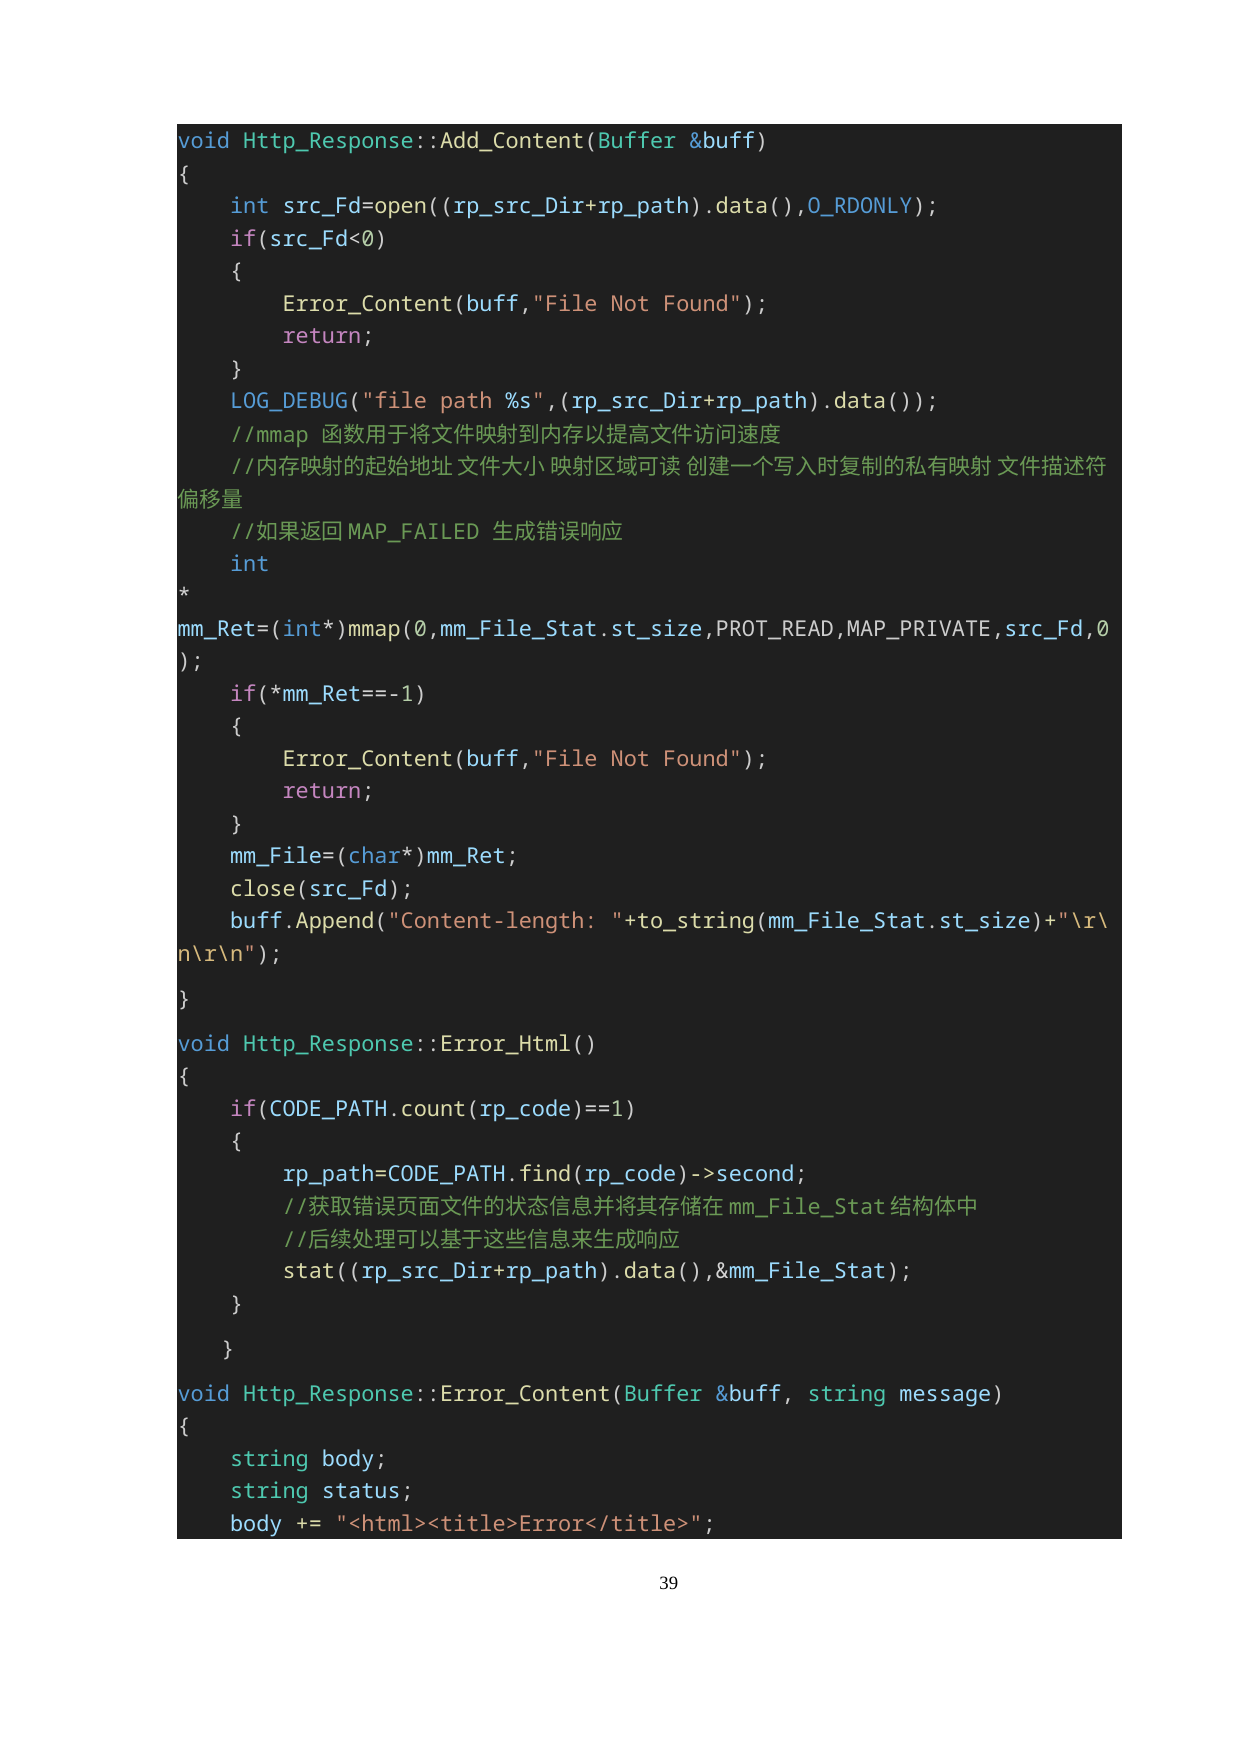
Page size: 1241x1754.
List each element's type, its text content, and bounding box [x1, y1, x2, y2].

text string body; [177, 1441, 1122, 1474]
text close(src_Fd); [177, 871, 1122, 904]
text } [177, 351, 1122, 384]
text { [177, 709, 1122, 741]
text mm_File=(char*)mm_Ret; [177, 839, 1122, 871]
text //内存映射的起始地址 文件大小 映射区域可读 创建一个写入时复制的私有映射 文件描述符 偏移量 [177, 449, 1122, 514]
text { [177, 1409, 1122, 1441]
text { [177, 1124, 1122, 1156]
text void Http_Response::Error_Html() [177, 1026, 1122, 1059]
text void Http_Response::Error_Content(Buffer &buff, string message) [177, 1376, 1122, 1409]
text buff.Append("Content-length: "+to_string(mm_File_Stat.st_size)+"\r\n\r\n"); [177, 904, 1122, 969]
text Error_Content(buff,"File Not Found"); [177, 741, 1122, 774]
text //后续处理可以基于这些信息来生成响应 [177, 1221, 1122, 1254]
text if(*mm_Ret==-1) [177, 676, 1122, 709]
text //如果返回MAP_FAILED 生成错误响应 [177, 514, 1122, 546]
text stat((rp_src_Dir+rp_path).data(),&mm_File_Stat); [177, 1254, 1122, 1286]
text //获取错误页面文件的状态信息并将其存储在mm_File_Stat结构体中 [177, 1189, 1122, 1221]
text string status; [177, 1474, 1122, 1506]
text return; [177, 319, 1122, 351]
text return; [177, 774, 1122, 806]
text if(src_Fd<0) [177, 221, 1122, 254]
text { [177, 156, 1122, 189]
text body += "<html><title>Error</title>"; [177, 1506, 1122, 1539]
text } [177, 981, 1122, 1014]
text rp_path=CODE_PATH.find(rp_code)->second; [177, 1156, 1122, 1189]
text } [177, 1286, 1122, 1319]
text void Http_Response::Add_Content(Buffer &buff) [177, 124, 1122, 156]
text int *mm_Ret=(int*)mmap(0,mm_File_Stat.st_size,PROT_READ,MAP_PRIVATE,src_Fd,0); [177, 546, 1122, 676]
text LOG_DEBUG("file path %s",(rp_src_Dir+rp_path).data()); [177, 384, 1122, 416]
text { [177, 1059, 1122, 1091]
text int src_Fd=open((rp_src_Dir+rp_path).data(),O_RDONLY); [177, 189, 1122, 221]
text if(CODE_PATH.count(rp_code)==1) [177, 1091, 1122, 1124]
text Error_Content(buff,"File Not Found"); [177, 286, 1122, 319]
text } [177, 1331, 1122, 1364]
text //mmap 函数用于将文件映射到内存以提高文件访问速度 [177, 416, 1122, 449]
text { [177, 254, 1122, 286]
text } [177, 806, 1122, 839]
